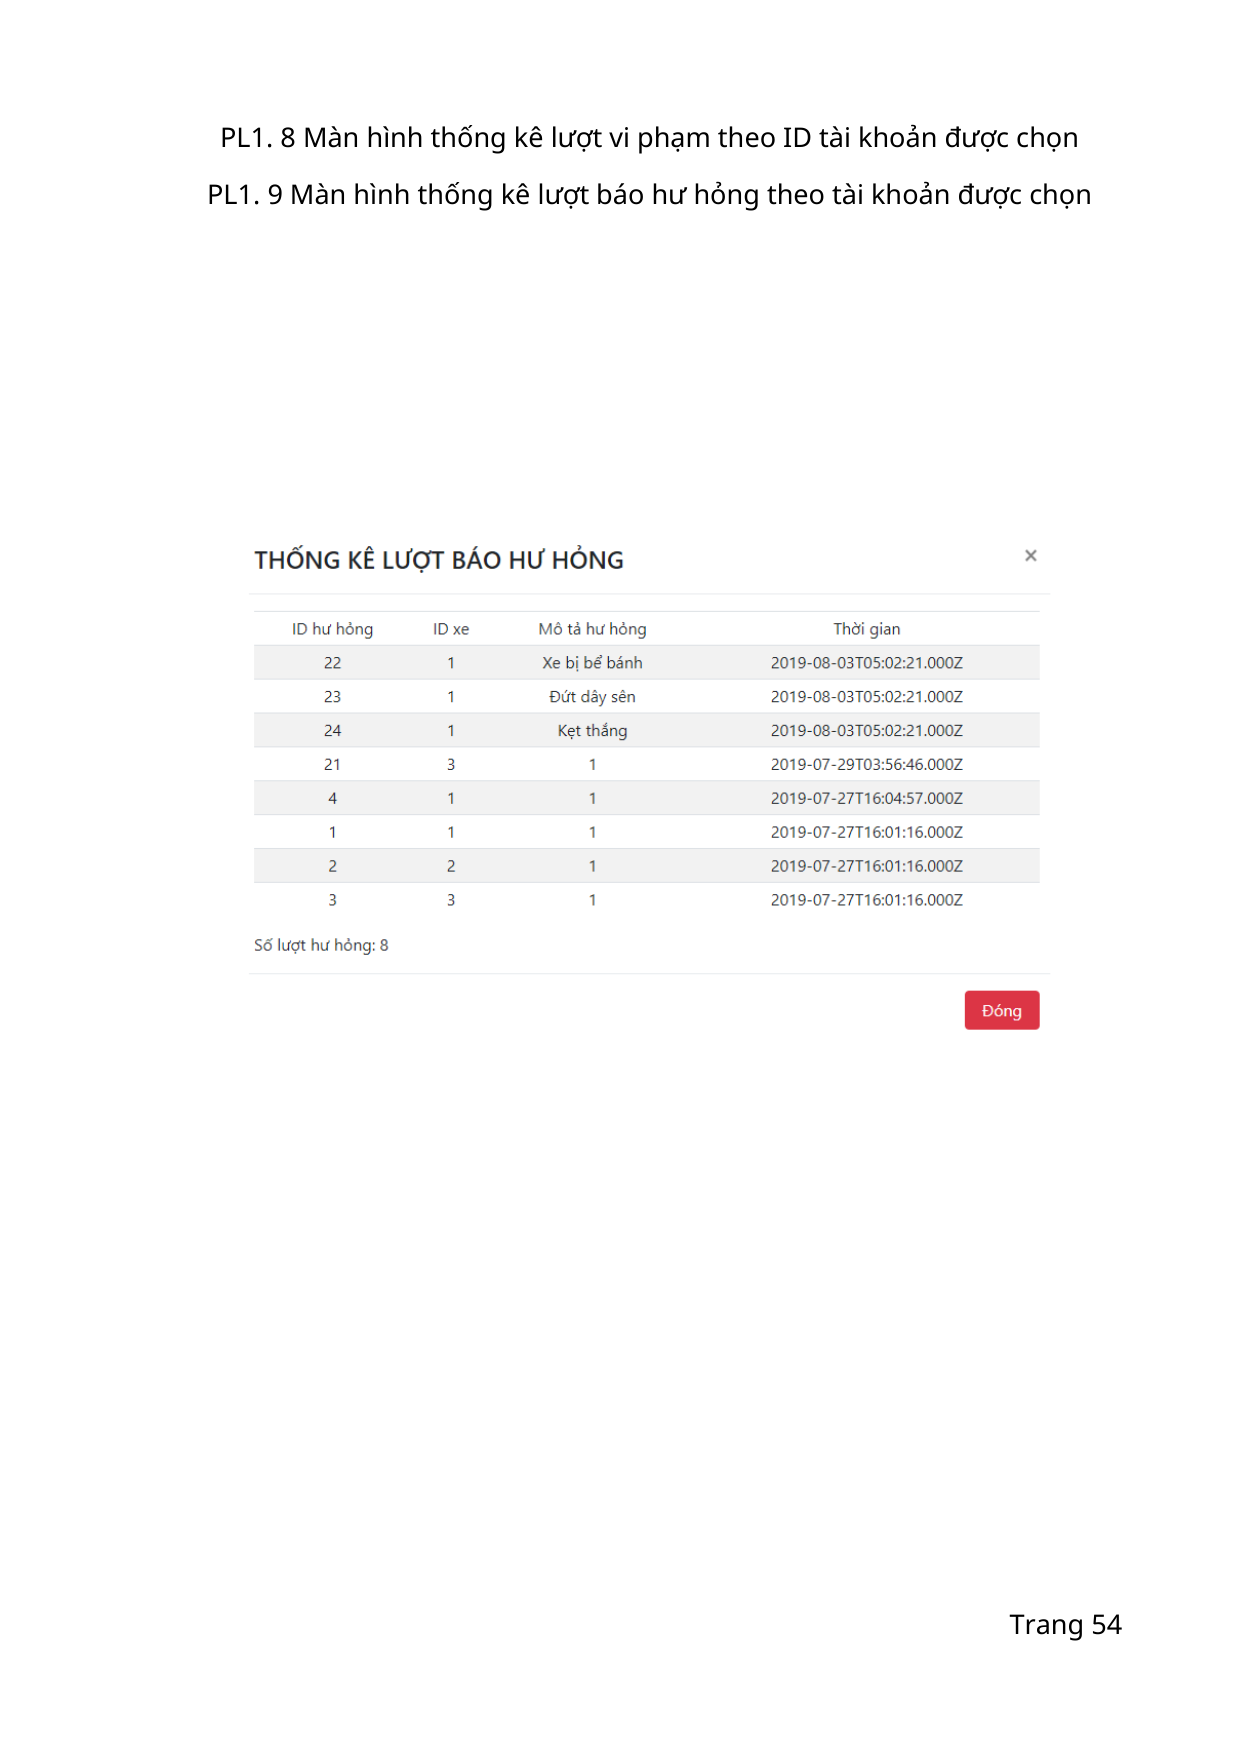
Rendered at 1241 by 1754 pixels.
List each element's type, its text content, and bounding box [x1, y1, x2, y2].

text PL1. 9 Màn hình thống kê lượt báo hư hỏng theo tài khoản được chọn [177, 176, 1122, 213]
picture [248, 538, 1051, 1042]
text PL1. 8 Màn hình thống kê lượt vi phạm theo ID tài khoản được chọn [177, 118, 1122, 155]
